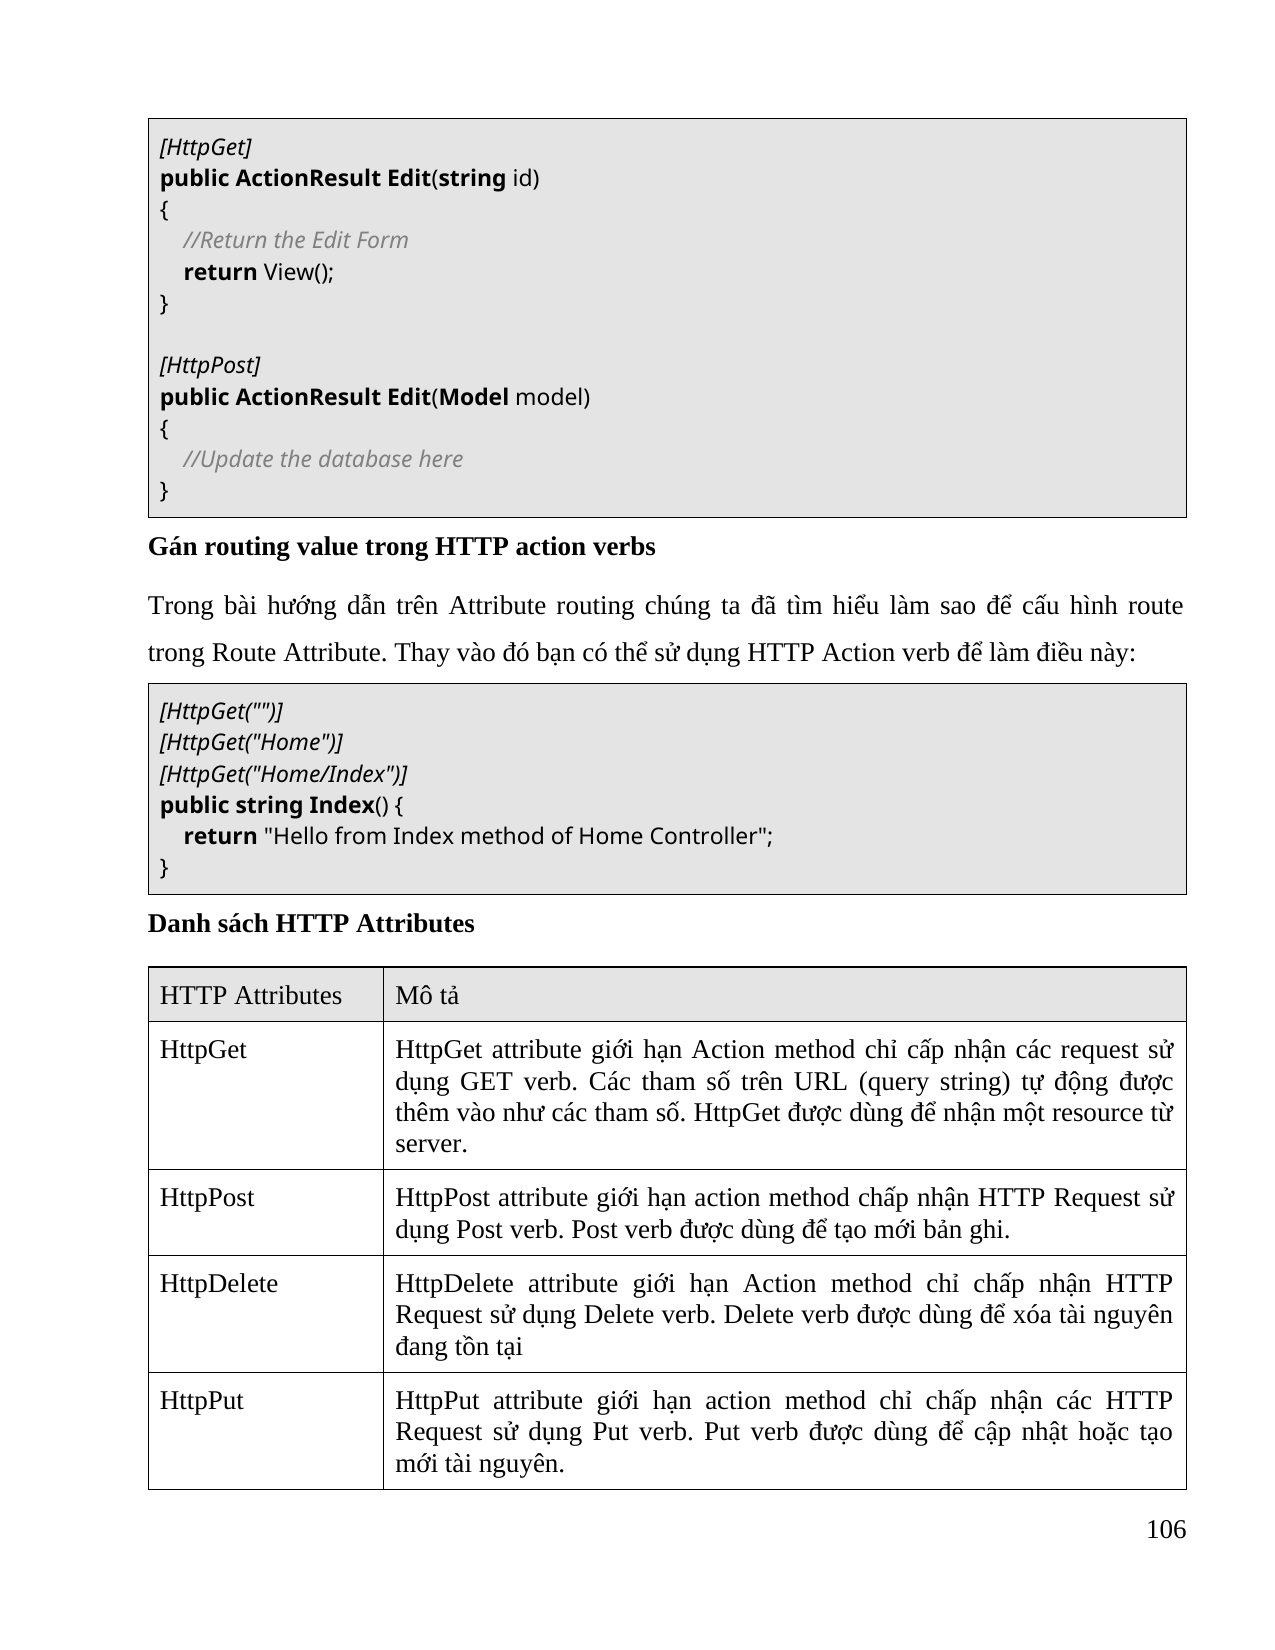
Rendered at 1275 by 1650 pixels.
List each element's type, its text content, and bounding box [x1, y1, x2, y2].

text Gán routing value trong HTTP action verbs [148, 530, 1186, 561]
table_cell HttpDelete attribute giới hạn Action method chỉ chấp nhận HTTP Request sử dụng Delete verb. Delete verb được dùng để xóa tài nguyên đang tồn tại [384, 1256, 1186, 1372]
table_cell HttpPost attribute giới hạn action method chấp nhận HTTP Request sử dụng Post verb. Post verb được dùng để tạo mới bản ghi. [384, 1170, 1186, 1255]
text Danh sách HTTP Attributes [148, 907, 1186, 938]
table_cell HttpDelete [149, 1256, 383, 1372]
table_header Mô tả [384, 968, 1186, 1021]
table_cell HttpGet [149, 1022, 383, 1169]
text Trong bài hướng dẫn trên Attribute routing chúng ta đã tìm hiểu làm sao để cấu hình route trong Route Attribute. Thay vào đó bạn có thể sử dụng HTTP Action verb để làm điều này: [148, 589, 1186, 667]
table_header [HttpGet] public ActionResult Edit(string id) { //Return the Edit Form return View(); } [HttpPost] public ActionResult Edit(Model model) { //Update the database here } [149, 119, 1186, 517]
table_header [HttpGet("")] [HttpGet("Home")] [HttpGet("Home/Index")] public string Index() { return "Hello from Index method of Home Controller"; } [149, 684, 1186, 894]
table_header HTTP Attributes [149, 968, 383, 1021]
table_cell HttpPost [149, 1170, 383, 1255]
table_cell HttpPut attribute giới hạn action method chỉ chấp nhận các HTTP Request sử dụng Put verb. Put verb được dùng để cập nhật hoặc tạo mới tài nguyên. [384, 1373, 1186, 1489]
table_cell HttpPut [149, 1373, 383, 1489]
table_cell HttpGet attribute giới hạn Action method chỉ cấp nhận các request sử dụng GET verb. Các tham số trên URL (query string) tự động được thêm vào như các tham số. HttpGet được dùng để nhận một resource từ server. [384, 1022, 1186, 1169]
